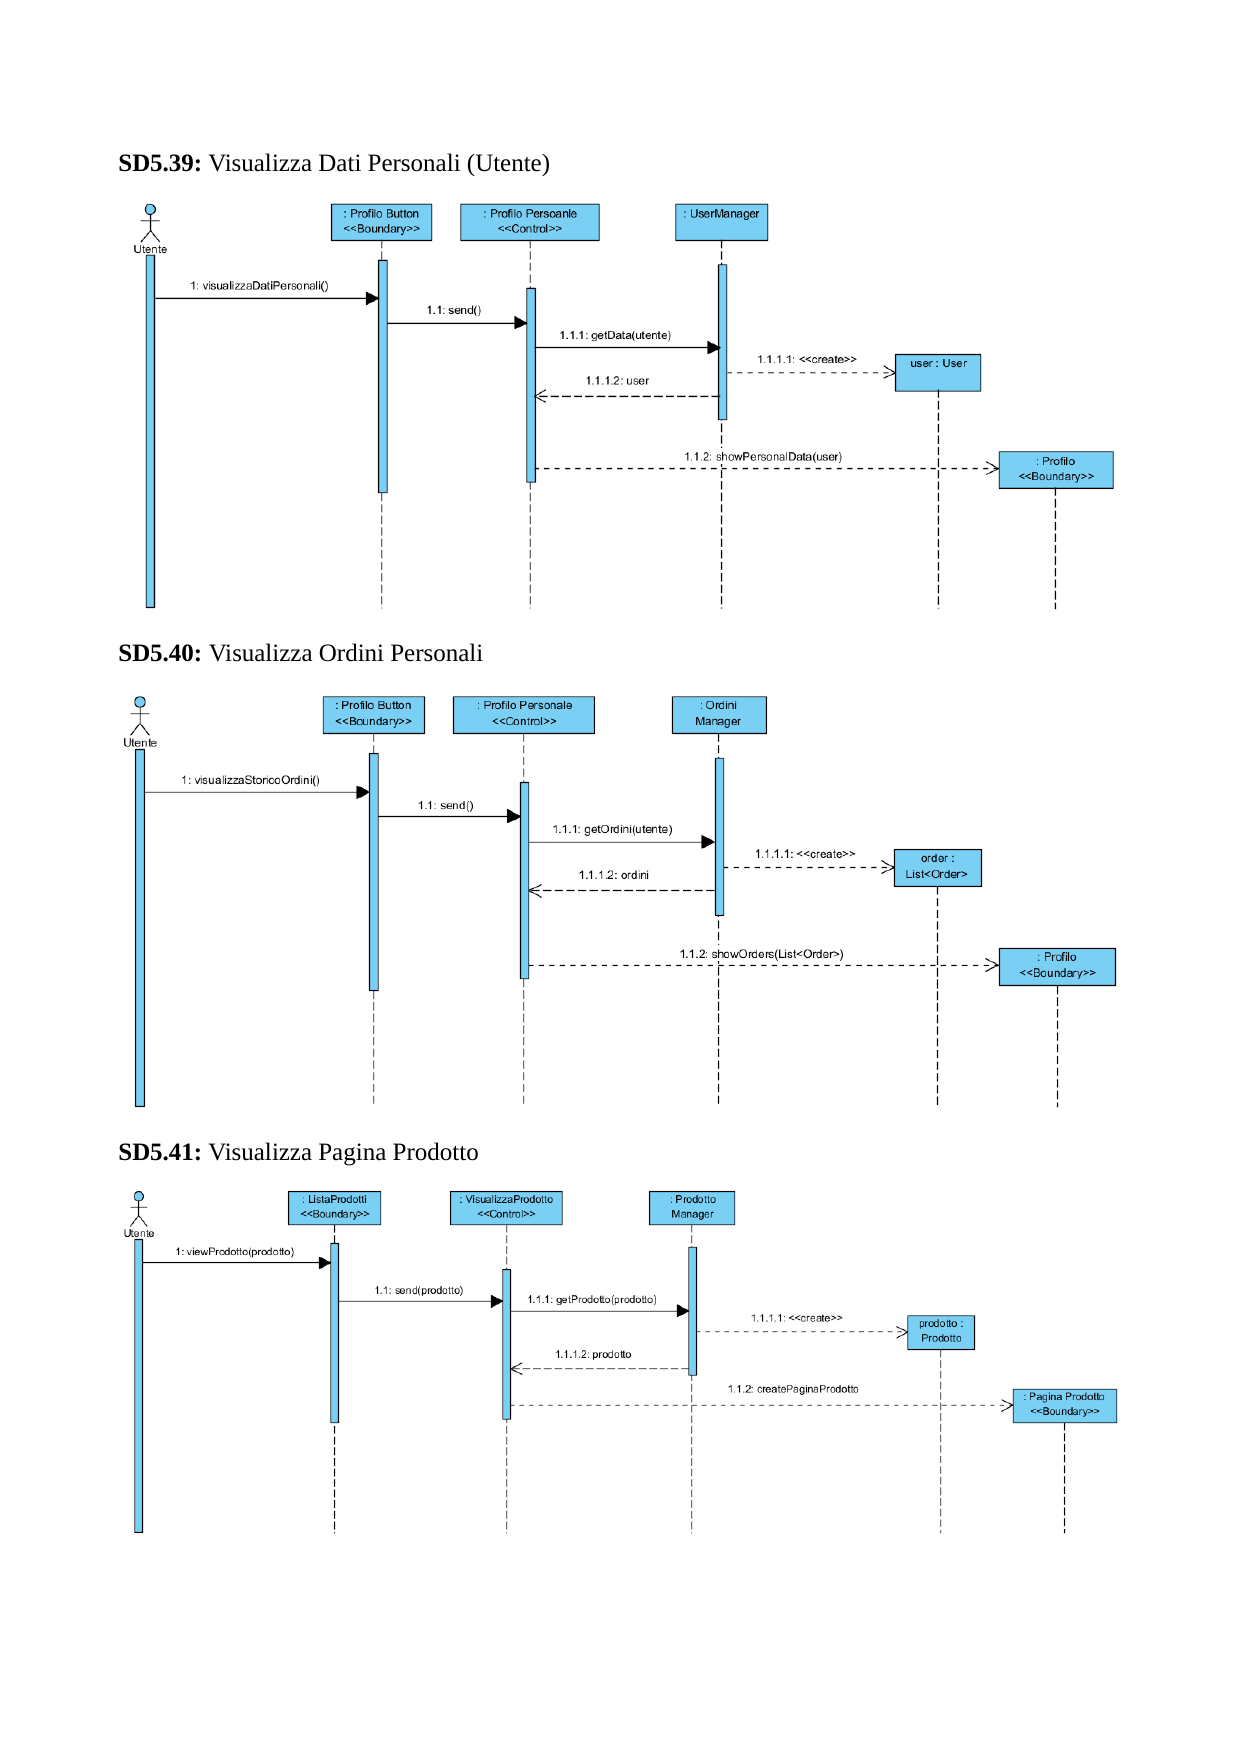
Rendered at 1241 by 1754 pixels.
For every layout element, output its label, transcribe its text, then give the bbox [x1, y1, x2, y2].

text SD5.41: Visualizza Pagina Prodotto [118, 1137, 1122, 1166]
picture [118, 1185, 1123, 1547]
text SD5.40: Visualizza Ordini Personali [118, 638, 1122, 667]
text SD5.39: Visualizza Dati Personali (Utente) [118, 148, 1122, 176]
picture [118, 685, 1123, 1119]
picture [118, 195, 1123, 619]
